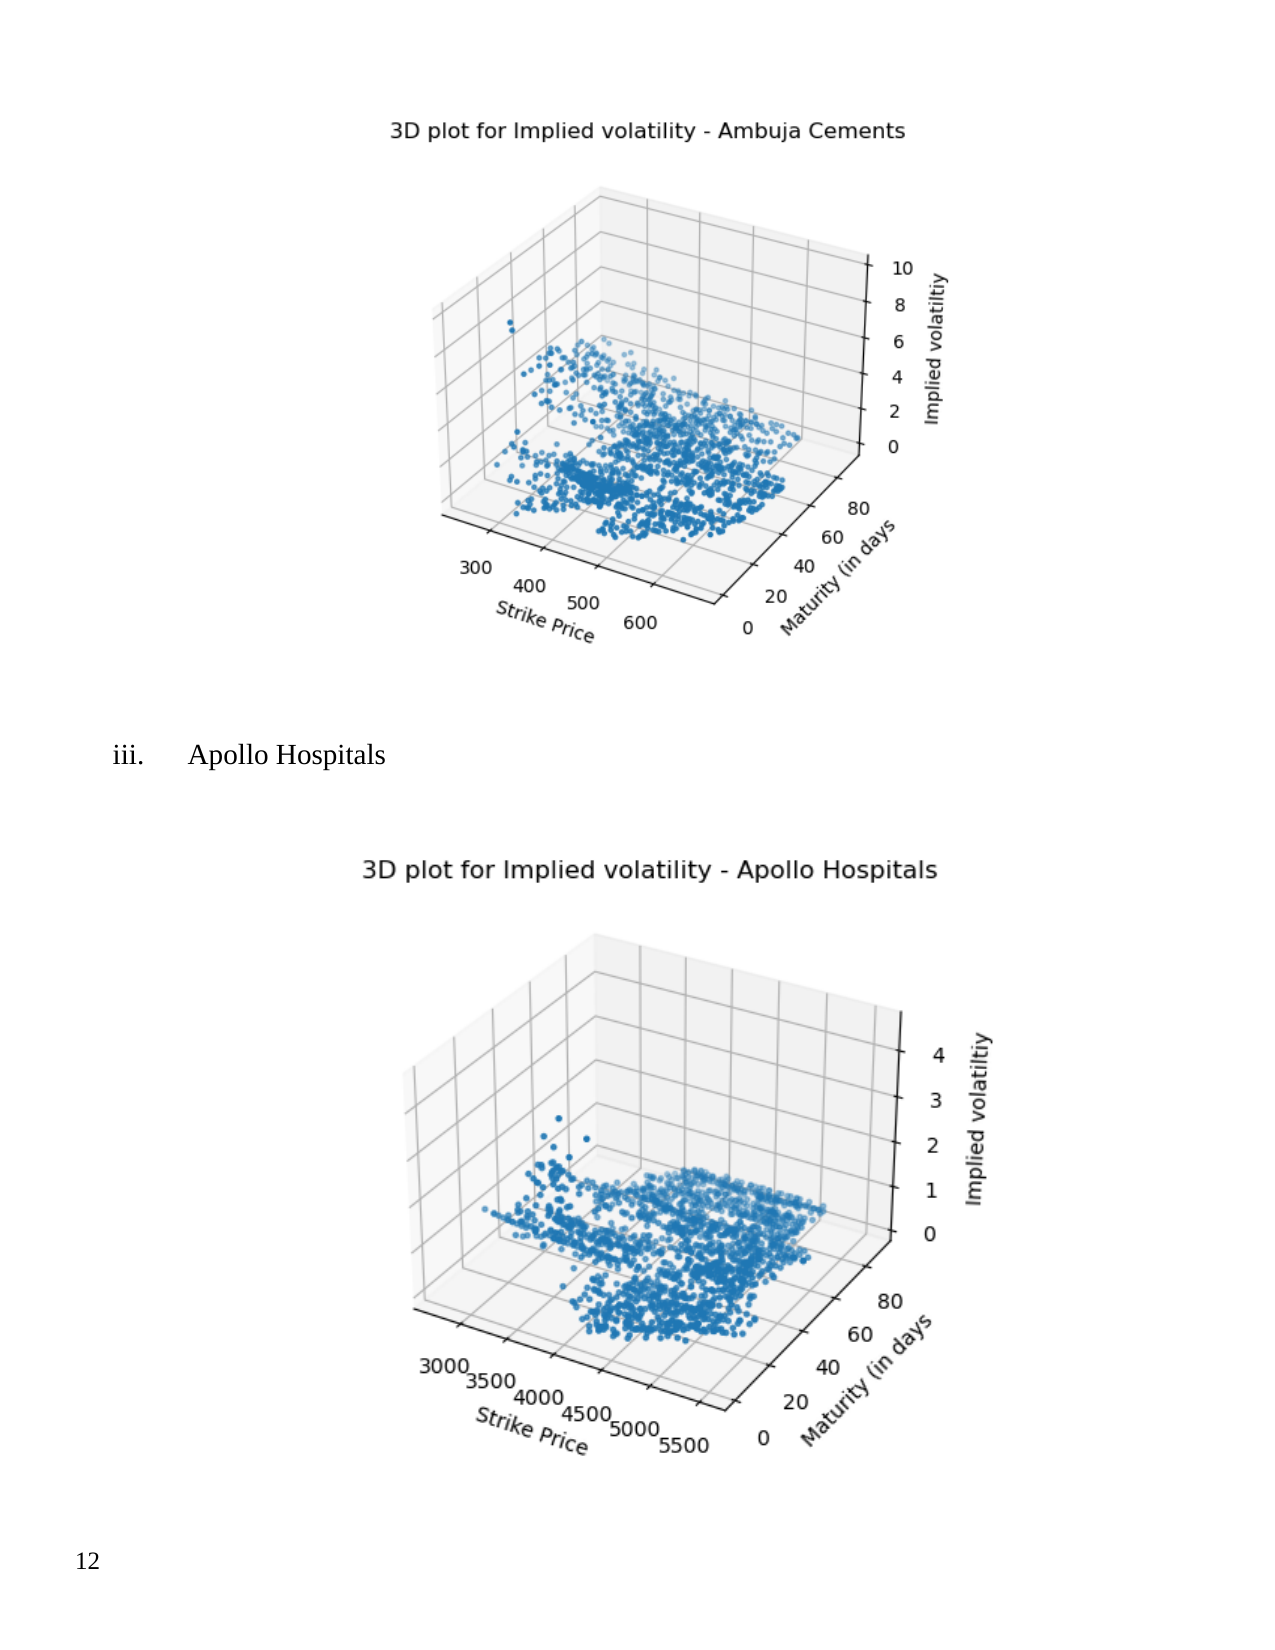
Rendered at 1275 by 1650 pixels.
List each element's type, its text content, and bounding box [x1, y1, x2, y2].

picture [158, 805, 1117, 1525]
picture [218, 75, 1057, 704]
list Apollo Hospitals [112, 737, 1200, 770]
